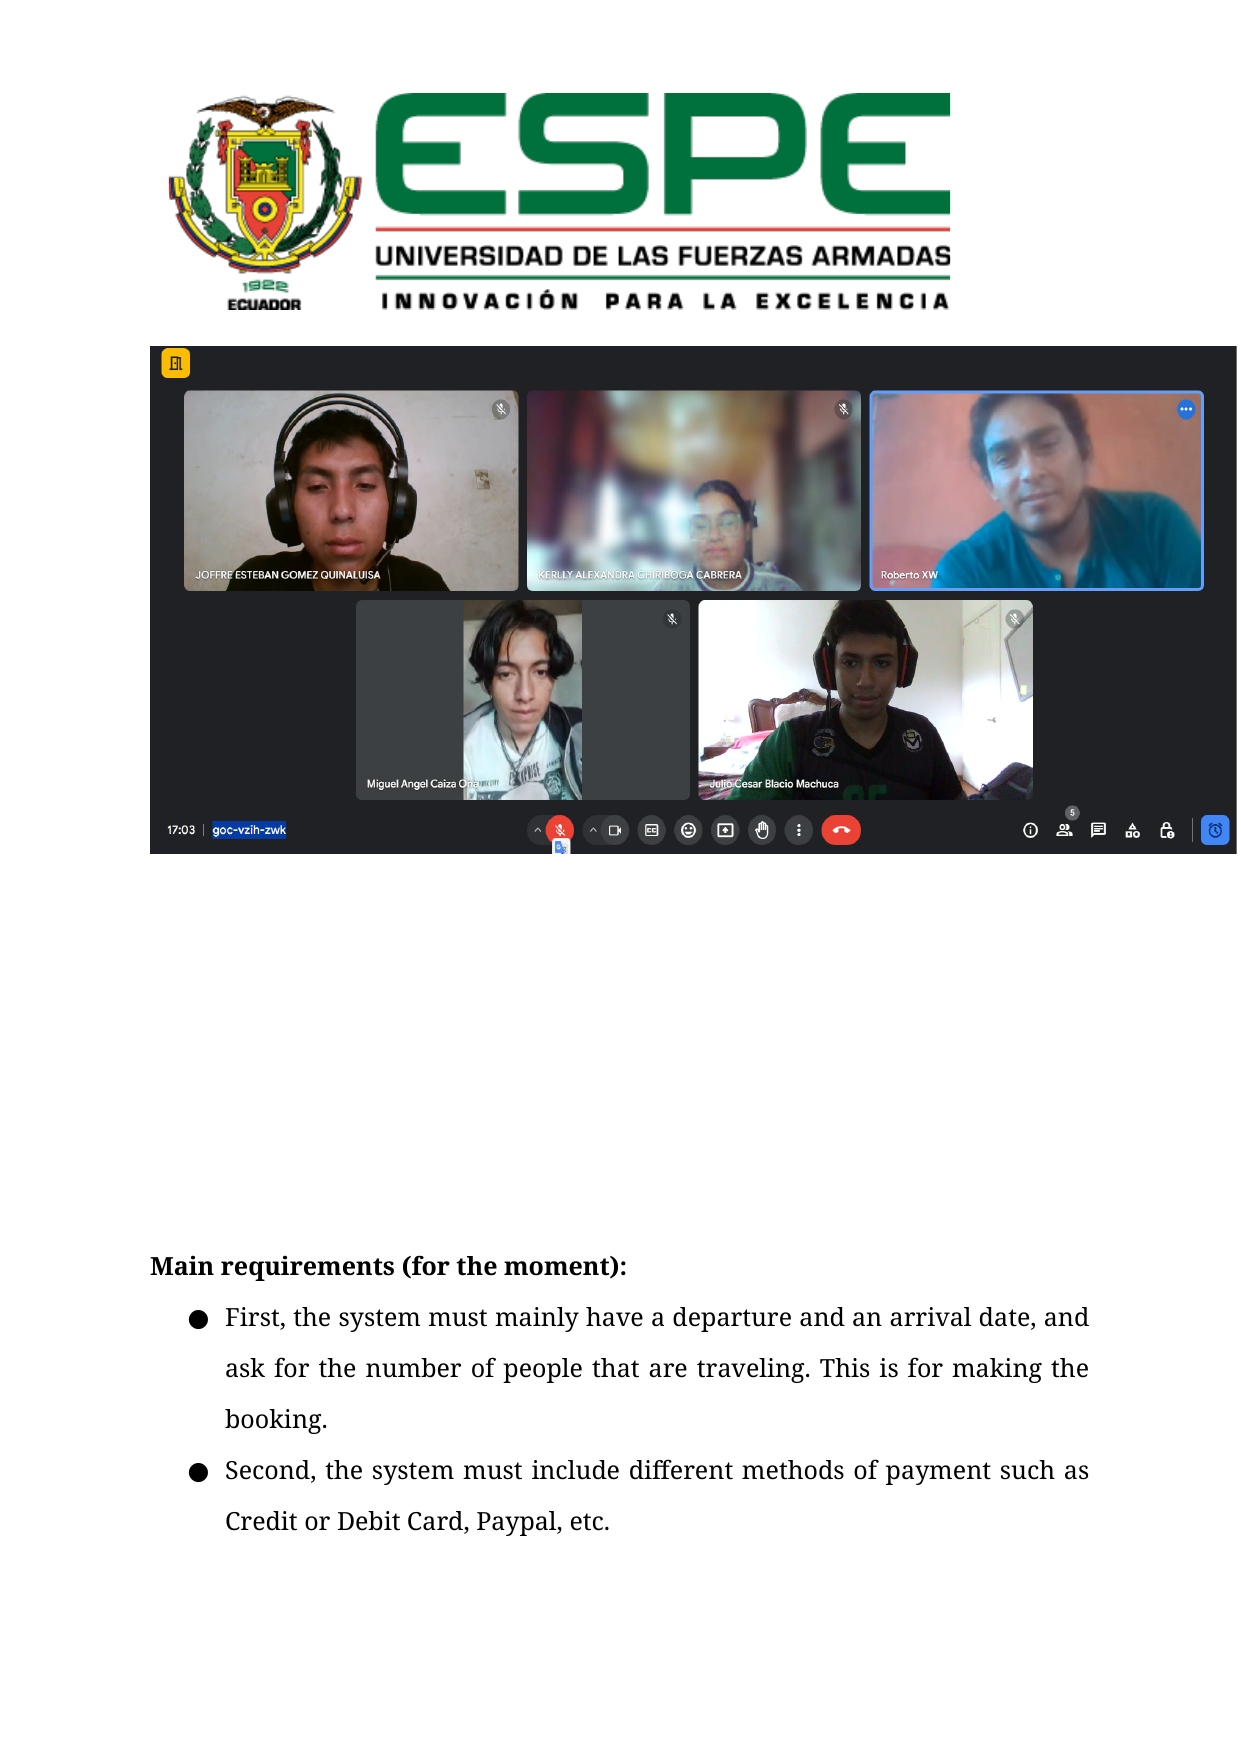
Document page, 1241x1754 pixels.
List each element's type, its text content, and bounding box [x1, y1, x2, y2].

list First, the system must mainly have a departure and an arrival date, and ask for the number of people that are traveling. This is for making the booking. [187, 1300, 1090, 1436]
list Second, the system must include different methods of payment such as Credit or Debit Card, Paypal, etc. [187, 1453, 1090, 1538]
text Main requirements (for the moment): [150, 1249, 1090, 1283]
picture [168, 93, 951, 310]
picture [150, 346, 1237, 854]
